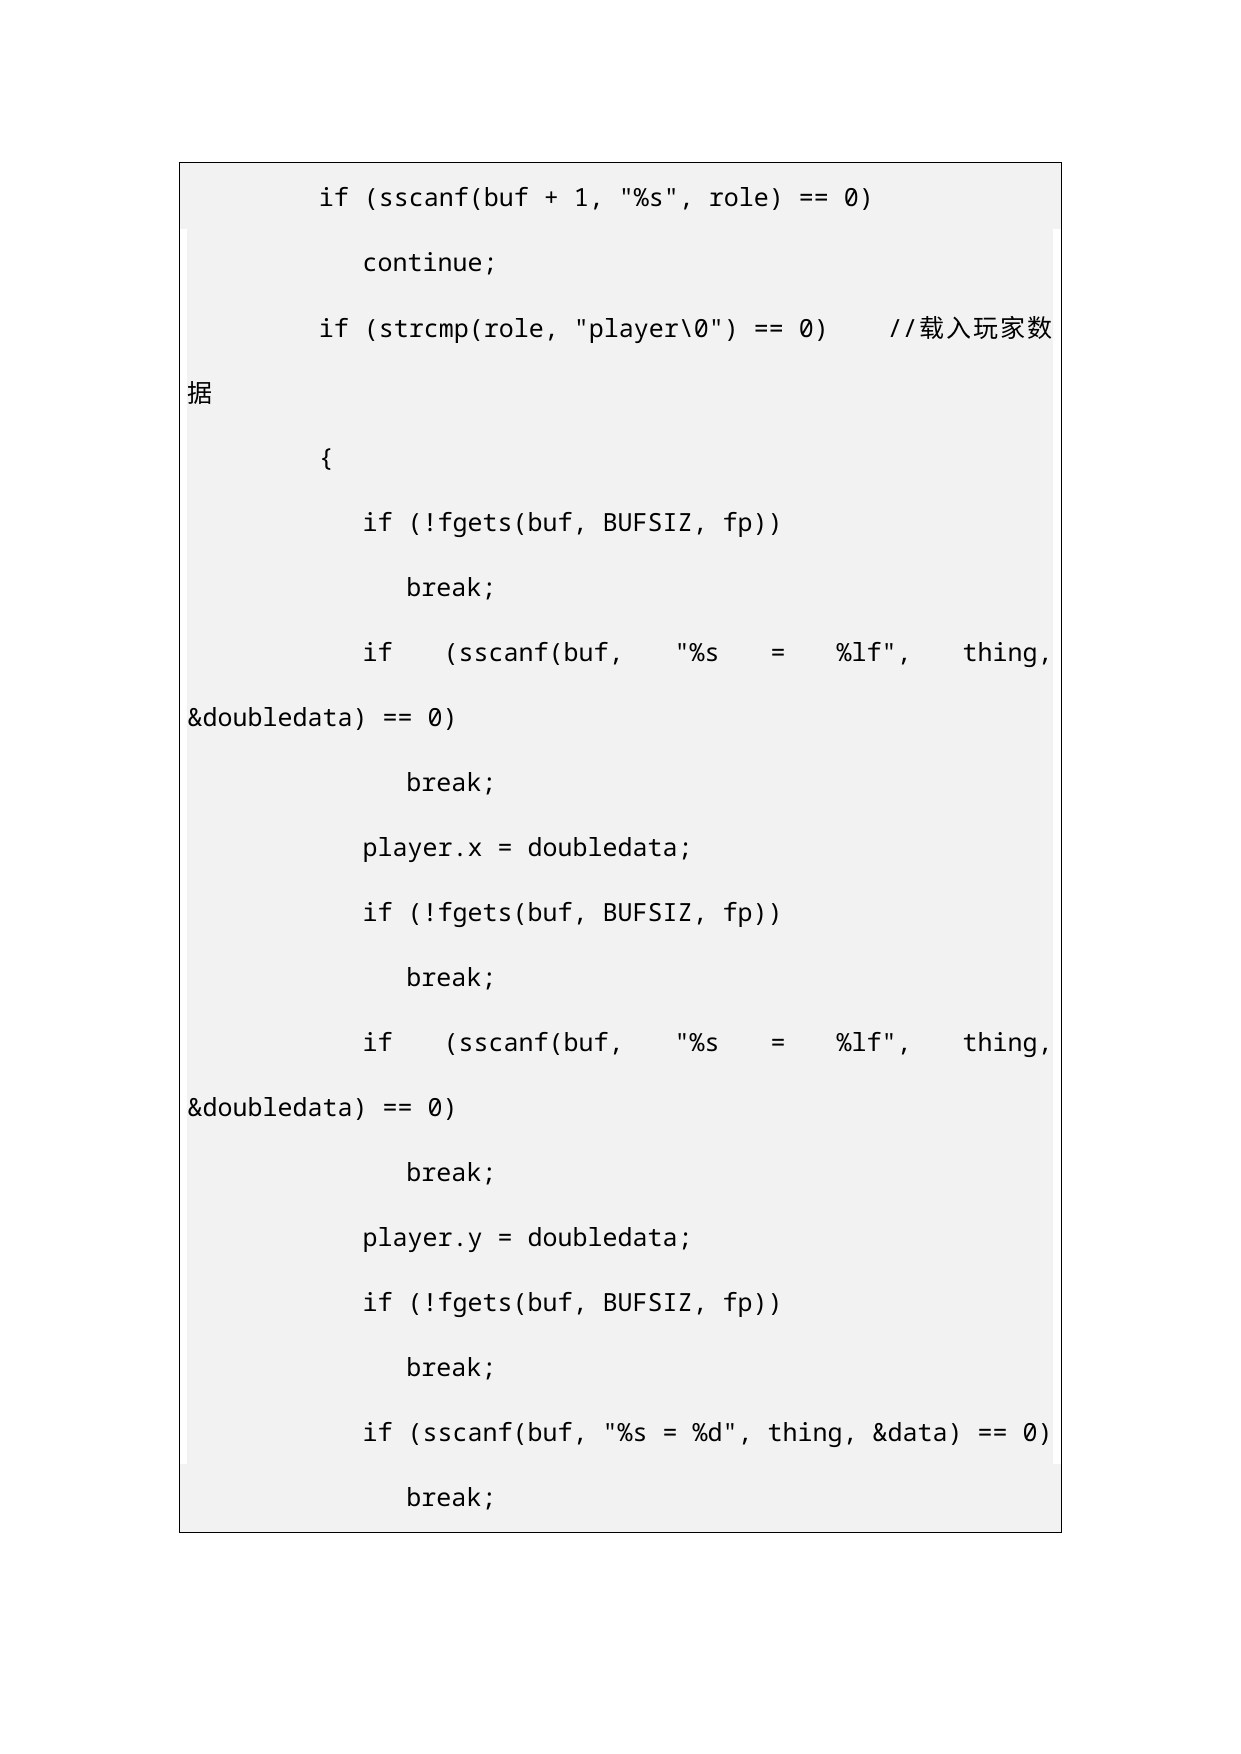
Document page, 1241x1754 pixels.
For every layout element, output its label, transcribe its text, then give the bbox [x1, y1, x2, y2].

text continue; [187, 229, 1053, 294]
text if (!fgets(buf, BUFSIZ, fp)) [187, 489, 1053, 554]
text break; [187, 554, 1053, 619]
text if (sscanf(buf, "%s = %lf", thing, &doubledata) == 0) [187, 619, 1053, 749]
text if (sscanf(buf, "%s = %lf", thing, &doubledata) == 0) [187, 1009, 1053, 1139]
text break; [187, 1139, 1053, 1204]
text player.x = doubledata; [187, 814, 1053, 879]
text if (sscanf(buf + 1, "%s", role) == 0) [180, 163, 1061, 229]
text break; [187, 1334, 1053, 1399]
text break; [187, 749, 1053, 814]
text break; [180, 1462, 1061, 1532]
text if (strcmp(role, "player\0") == 0) //载入玩家数据 [187, 294, 1053, 424]
text if (!fgets(buf, BUFSIZ, fp)) [187, 879, 1053, 944]
text break; [187, 944, 1053, 1009]
text player.y = doubledata; [187, 1204, 1053, 1269]
text if (!fgets(buf, BUFSIZ, fp)) [187, 1269, 1053, 1334]
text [187, 1399, 1053, 1462]
text { [187, 424, 1053, 489]
